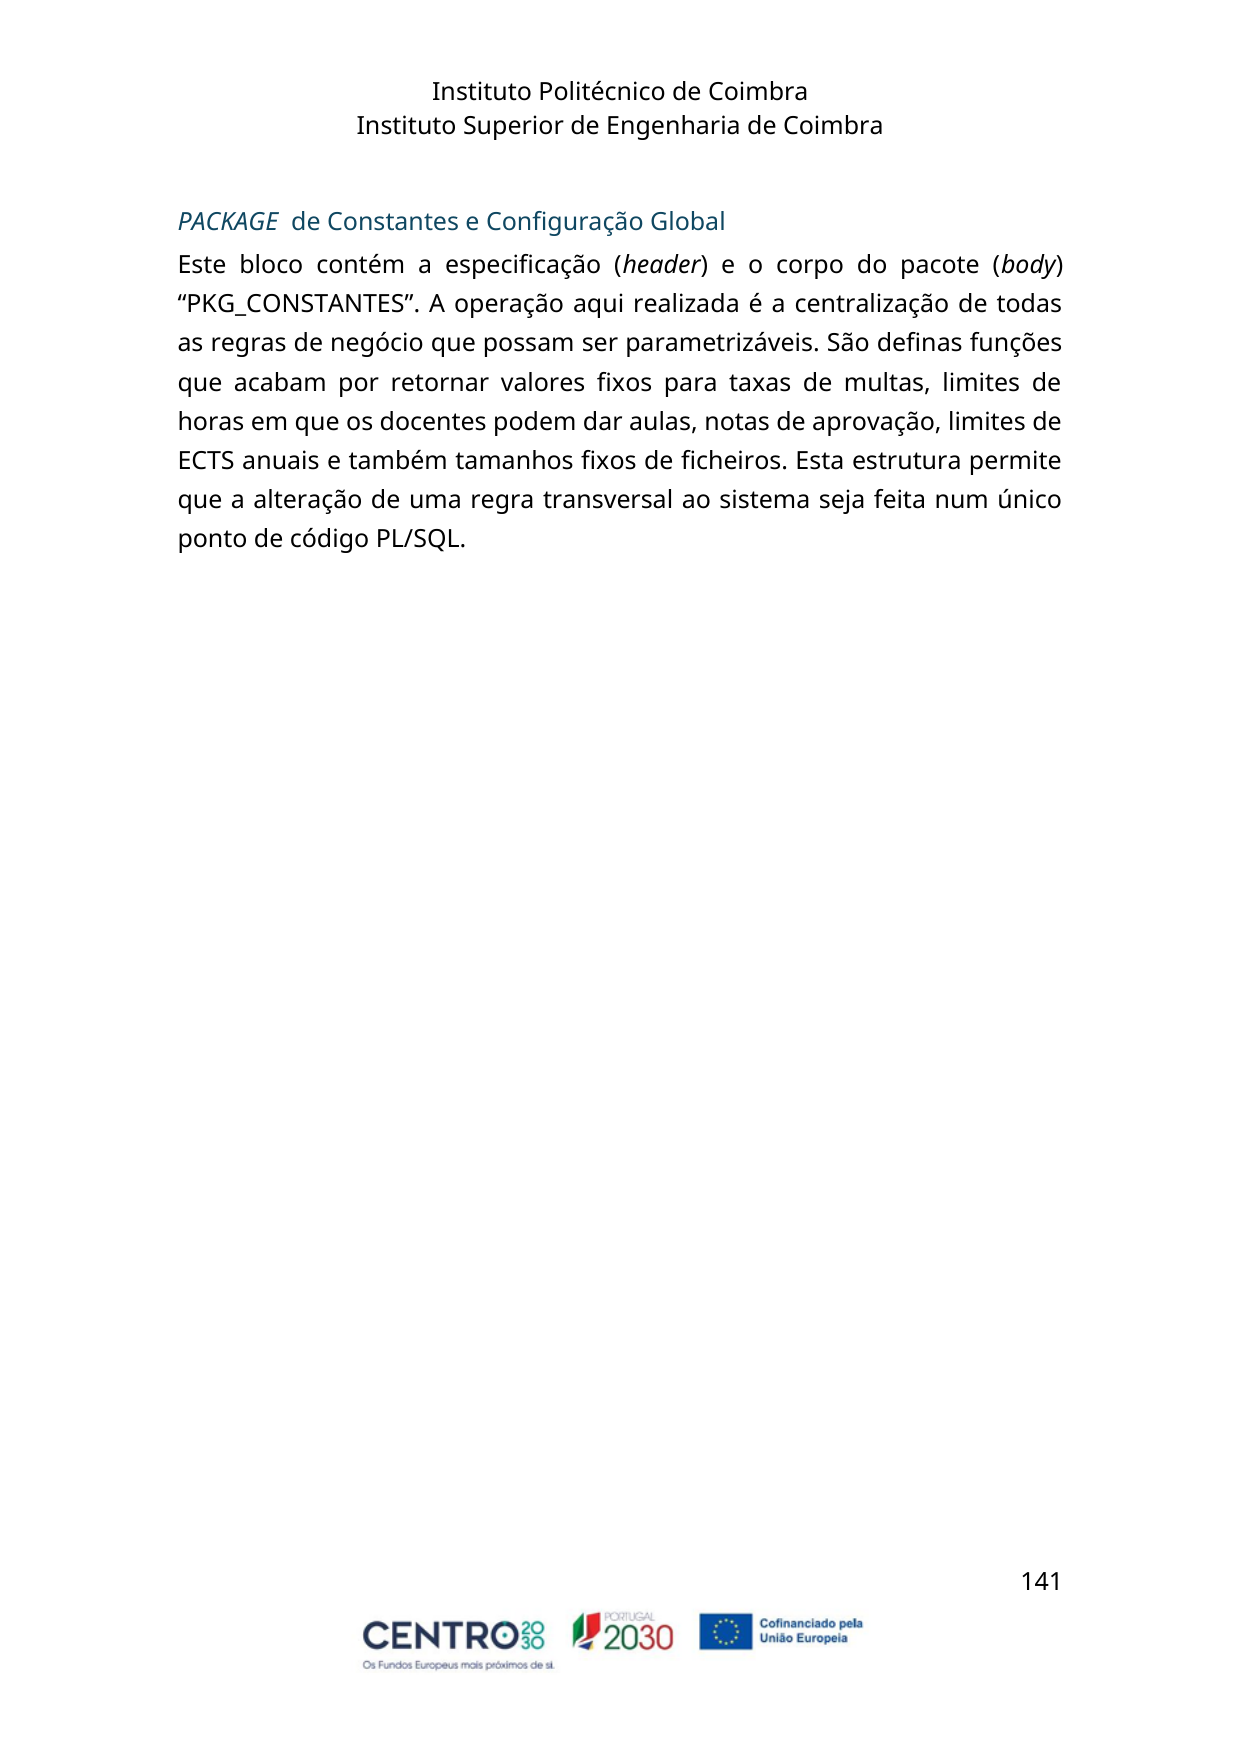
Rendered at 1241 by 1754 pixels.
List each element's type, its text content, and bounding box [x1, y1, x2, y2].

subtitle PACKAGE de Constantes e Configuração Global [177, 203, 1063, 237]
text Este bloco contém a especificação (header) e o corpo do pacote (body) “PKG_CONSTANTES”. A operação aqui realizada é a centralização de todas as regras de negócio que possam ser parametrizáveis. São definas funções que acabam por retornar valores fixos para taxas de multas, limites de horas em que os docentes podem dar aulas, notas de aprovação, limites de ECTS anuais e também tamanhos fixos de ficheiros. Esta estrutura permite que a alteração de uma regra transversal ao sistema seja feita num único ponto de código PL/SQL. [177, 247, 1063, 555]
picture [349, 1597, 891, 1681]
